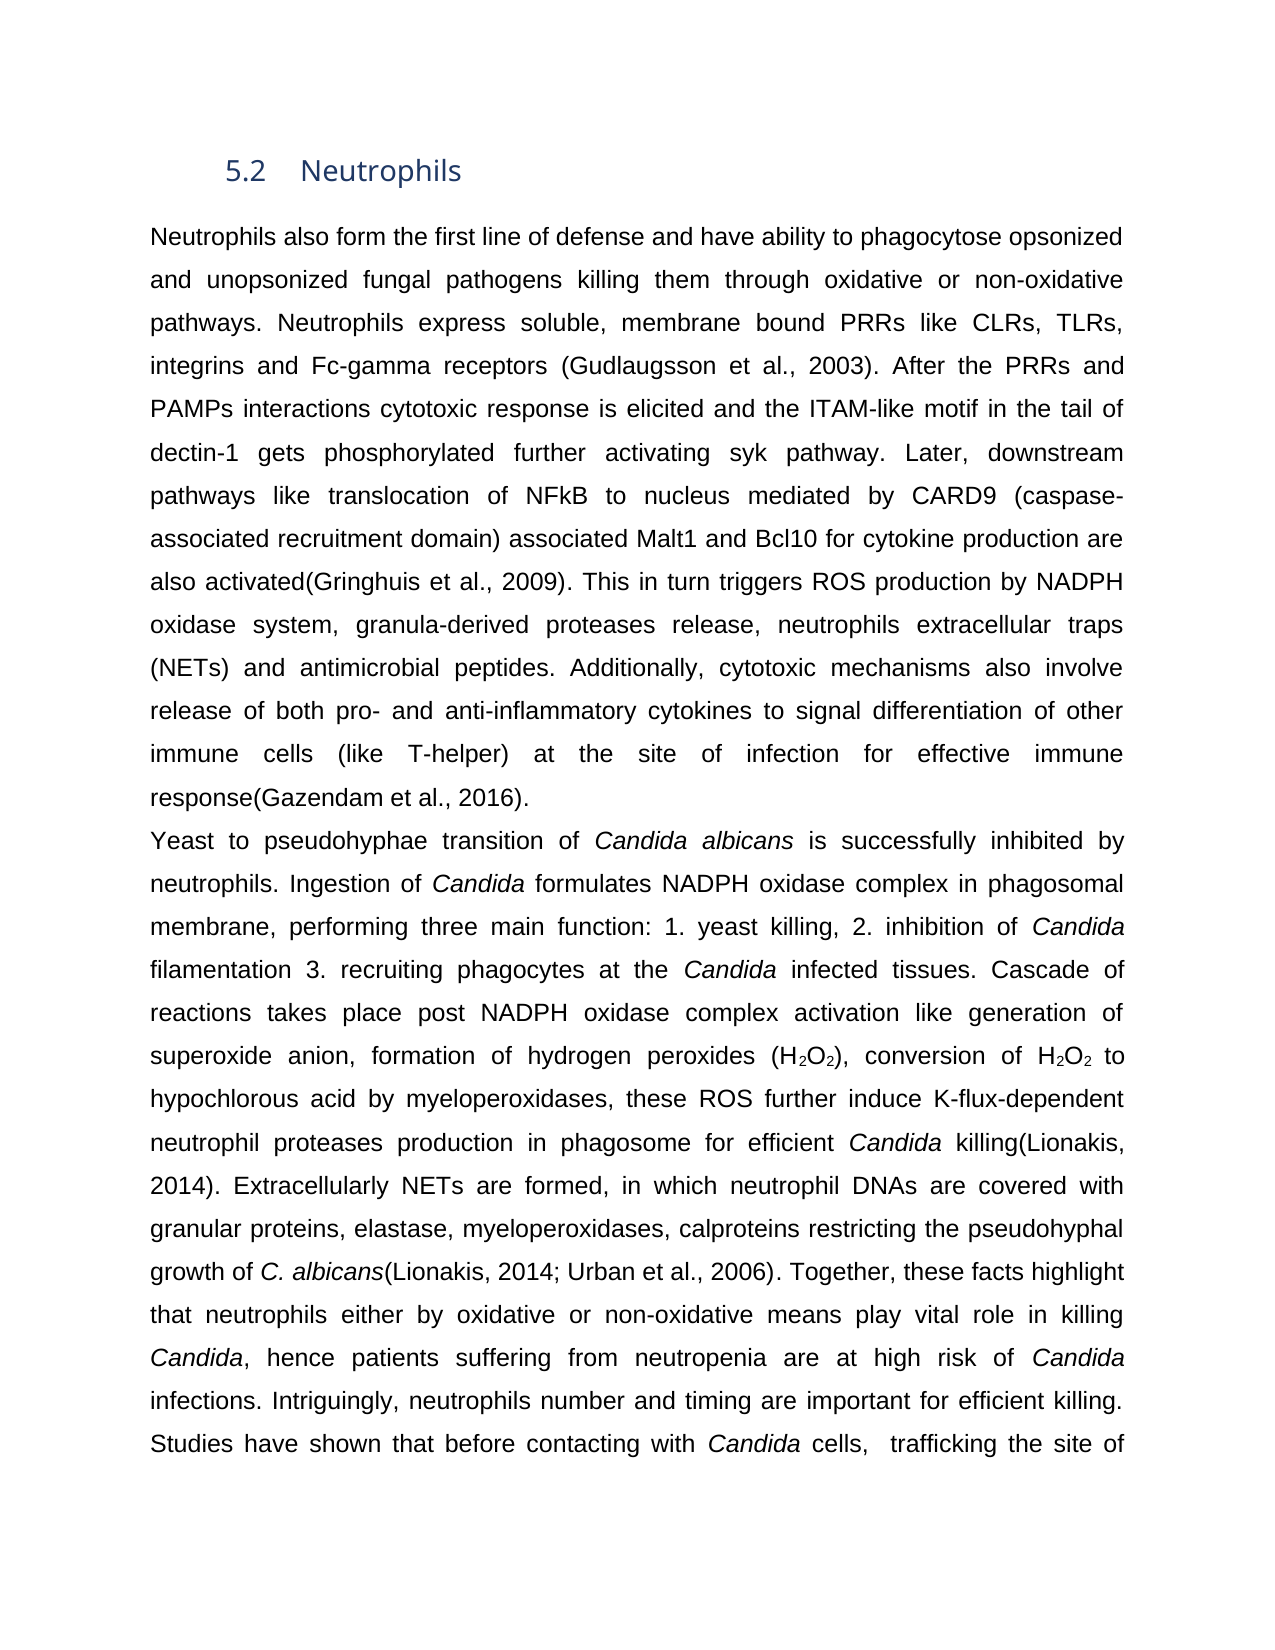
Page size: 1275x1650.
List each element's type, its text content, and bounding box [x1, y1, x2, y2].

text Neutrophils also form the first line of defense and have ability to phagocytose opsonized and unopsonized fungal pathogens killing them through oxidative or non-oxidative pathways. Neutrophils express soluble, membrane bound PRRs like CLRs, TLRs, integrins and Fc-gamma receptors (Gudlaugsson et al., 2003). After the PRRs and PAMPs interactions cytotoxic response is elicited and the ITAM-like motif in the tail of dectin-1 gets phosphorylated further activating syk pathway. Later, downstream pathways like translocation of NFkB to nucleus mediated by CARD9 (caspase-associated recruitment domain) associated Malt1 and Bcl10 for cytokine production are also activated(Gringhuis et al., 2009). This in turn triggers ROS production by NADPH oxidase system, granula-derived proteases release, neutrophils extracellular traps (NETs) and antimicrobial peptides. Additionally, cytotoxic mechanisms also involve release of both pro- and anti-inflammatory cytokines to signal differentiation of other immune cells (like T-helper) at the site of infection for effective immune response(Gazendam et al., 2016). [150, 222, 1125, 811]
list Neutrophils [225, 150, 1125, 190]
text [150, 826, 1125, 1458]
